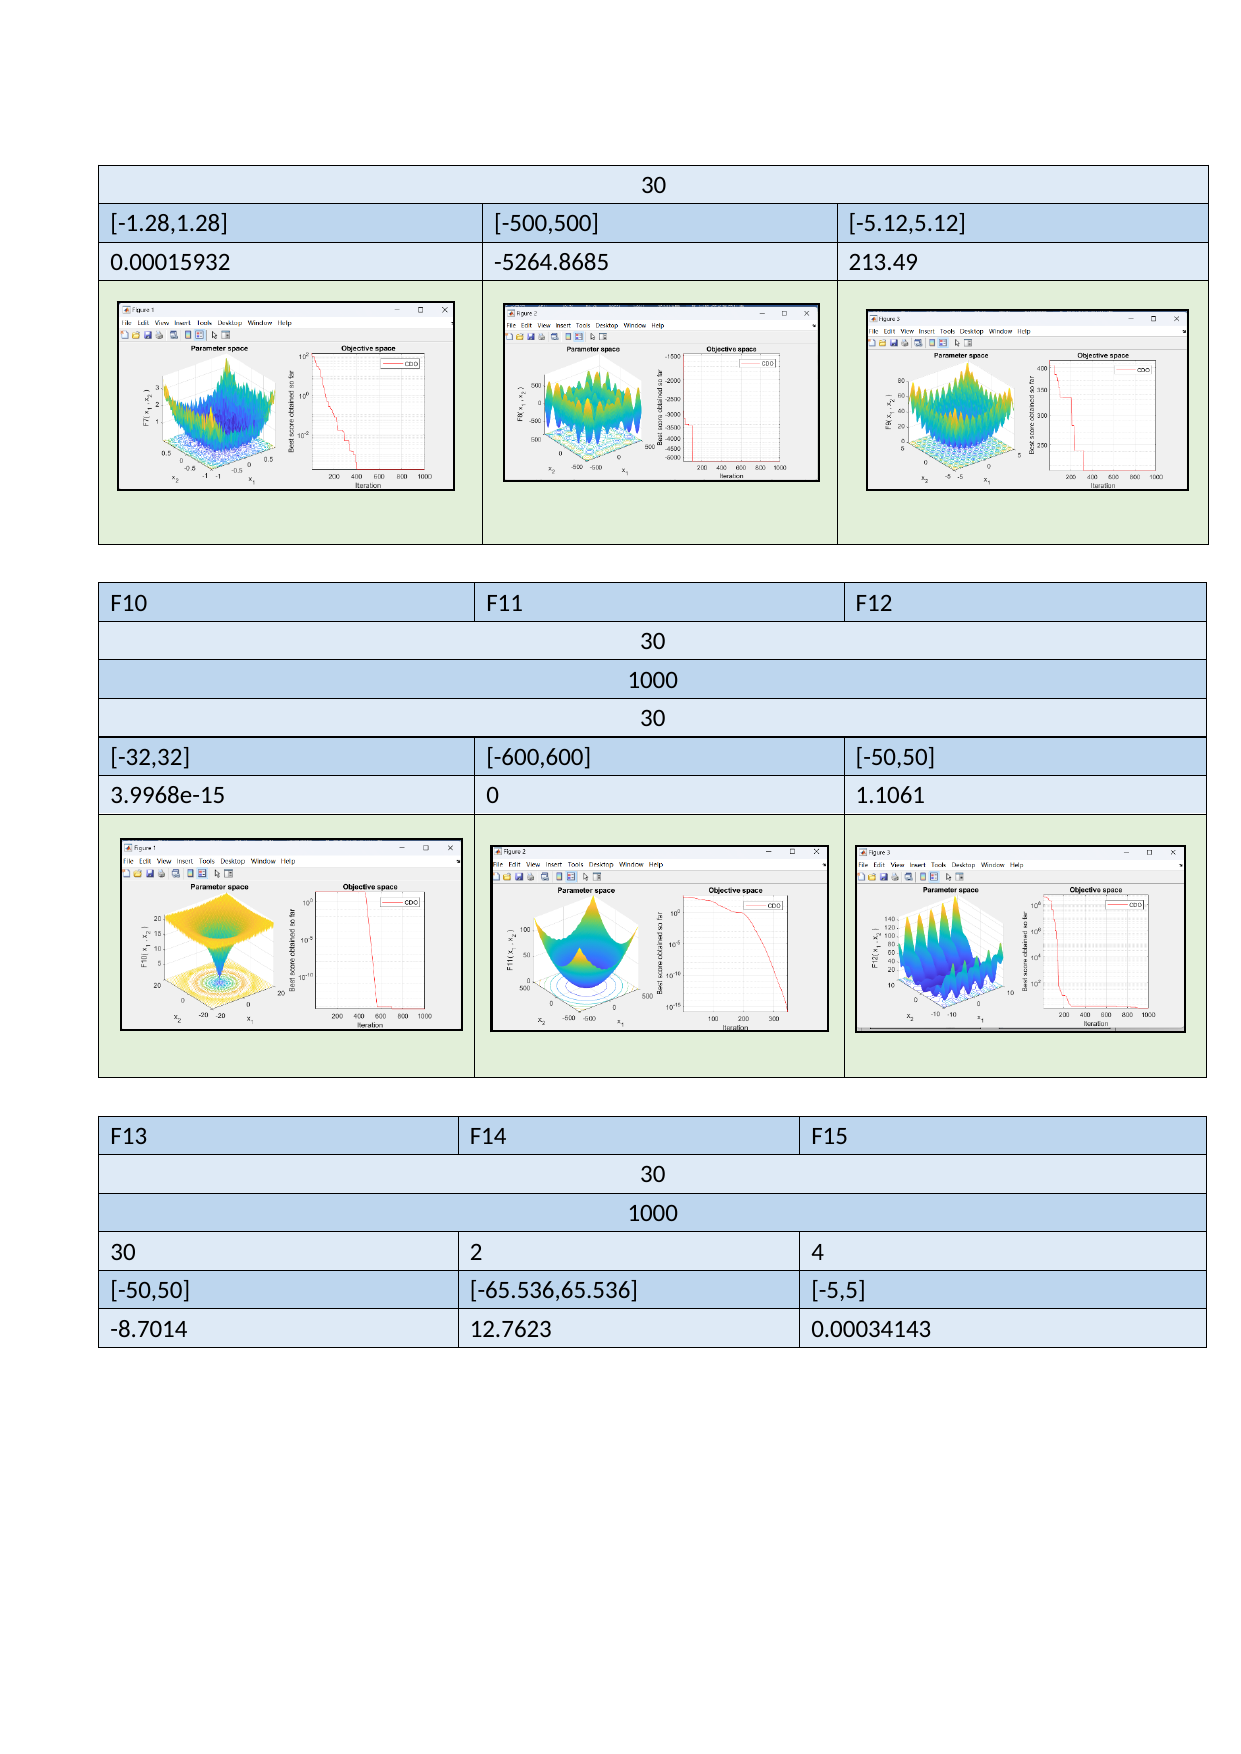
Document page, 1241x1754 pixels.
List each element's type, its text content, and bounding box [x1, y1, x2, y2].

table_cell 12.7623 [459, 1309, 799, 1347]
table_cell [838, 281, 1208, 544]
table_cell 30 [99, 1232, 458, 1270]
picture [857, 847, 1184, 1031]
table_cell 2 [459, 1232, 799, 1270]
picture [868, 311, 1187, 489]
table_cell [-65.536,65.536] [459, 1271, 799, 1308]
table_header F15 [800, 1117, 1206, 1154]
table_cell [99, 815, 474, 1077]
table_header F11 [475, 583, 844, 621]
table_header F14 [459, 1117, 799, 1154]
table_cell 30 [99, 622, 1206, 659]
table_cell 0.00034143 [800, 1309, 1206, 1347]
table_cell [-50,50] [845, 738, 1206, 775]
table_header F12 [845, 583, 1206, 621]
table_cell [-50,50] [99, 1271, 458, 1308]
table_cell 1000 [99, 660, 1206, 698]
table_cell -5264.8685 [483, 243, 837, 280]
table_cell 30 [99, 166, 1208, 203]
picture [493, 847, 827, 1030]
table_cell 30 [99, 699, 1206, 736]
table_cell [-5.12,5.12] [838, 204, 1208, 242]
table_cell [99, 281, 482, 544]
table_cell [-32,32] [99, 738, 474, 775]
table_cell 30 [99, 1155, 1206, 1193]
picture [119, 303, 453, 489]
table_cell 0 [475, 776, 844, 813]
table_cell [-500,500] [483, 204, 837, 242]
table_cell 4 [800, 1232, 1206, 1270]
table_header F10 [99, 583, 474, 621]
table_cell [483, 281, 837, 544]
table_cell 213.49 [838, 243, 1208, 280]
table_cell 1000 [99, 1194, 1206, 1231]
table_header F13 [99, 1117, 458, 1154]
table_cell [475, 815, 844, 1077]
table_cell [-600,600] [475, 738, 844, 775]
picture [505, 305, 818, 480]
table_cell 0.00015932 [99, 243, 482, 280]
table_cell [845, 815, 1206, 1077]
table_cell 1.1061 [845, 776, 1206, 813]
table_cell 3.9968e-15 [99, 776, 474, 813]
table_cell -8.7014 [99, 1309, 458, 1347]
table_cell [-5,5] [800, 1271, 1206, 1308]
picture [122, 840, 461, 1029]
table_cell [-1.28,1.28] [99, 204, 482, 242]
